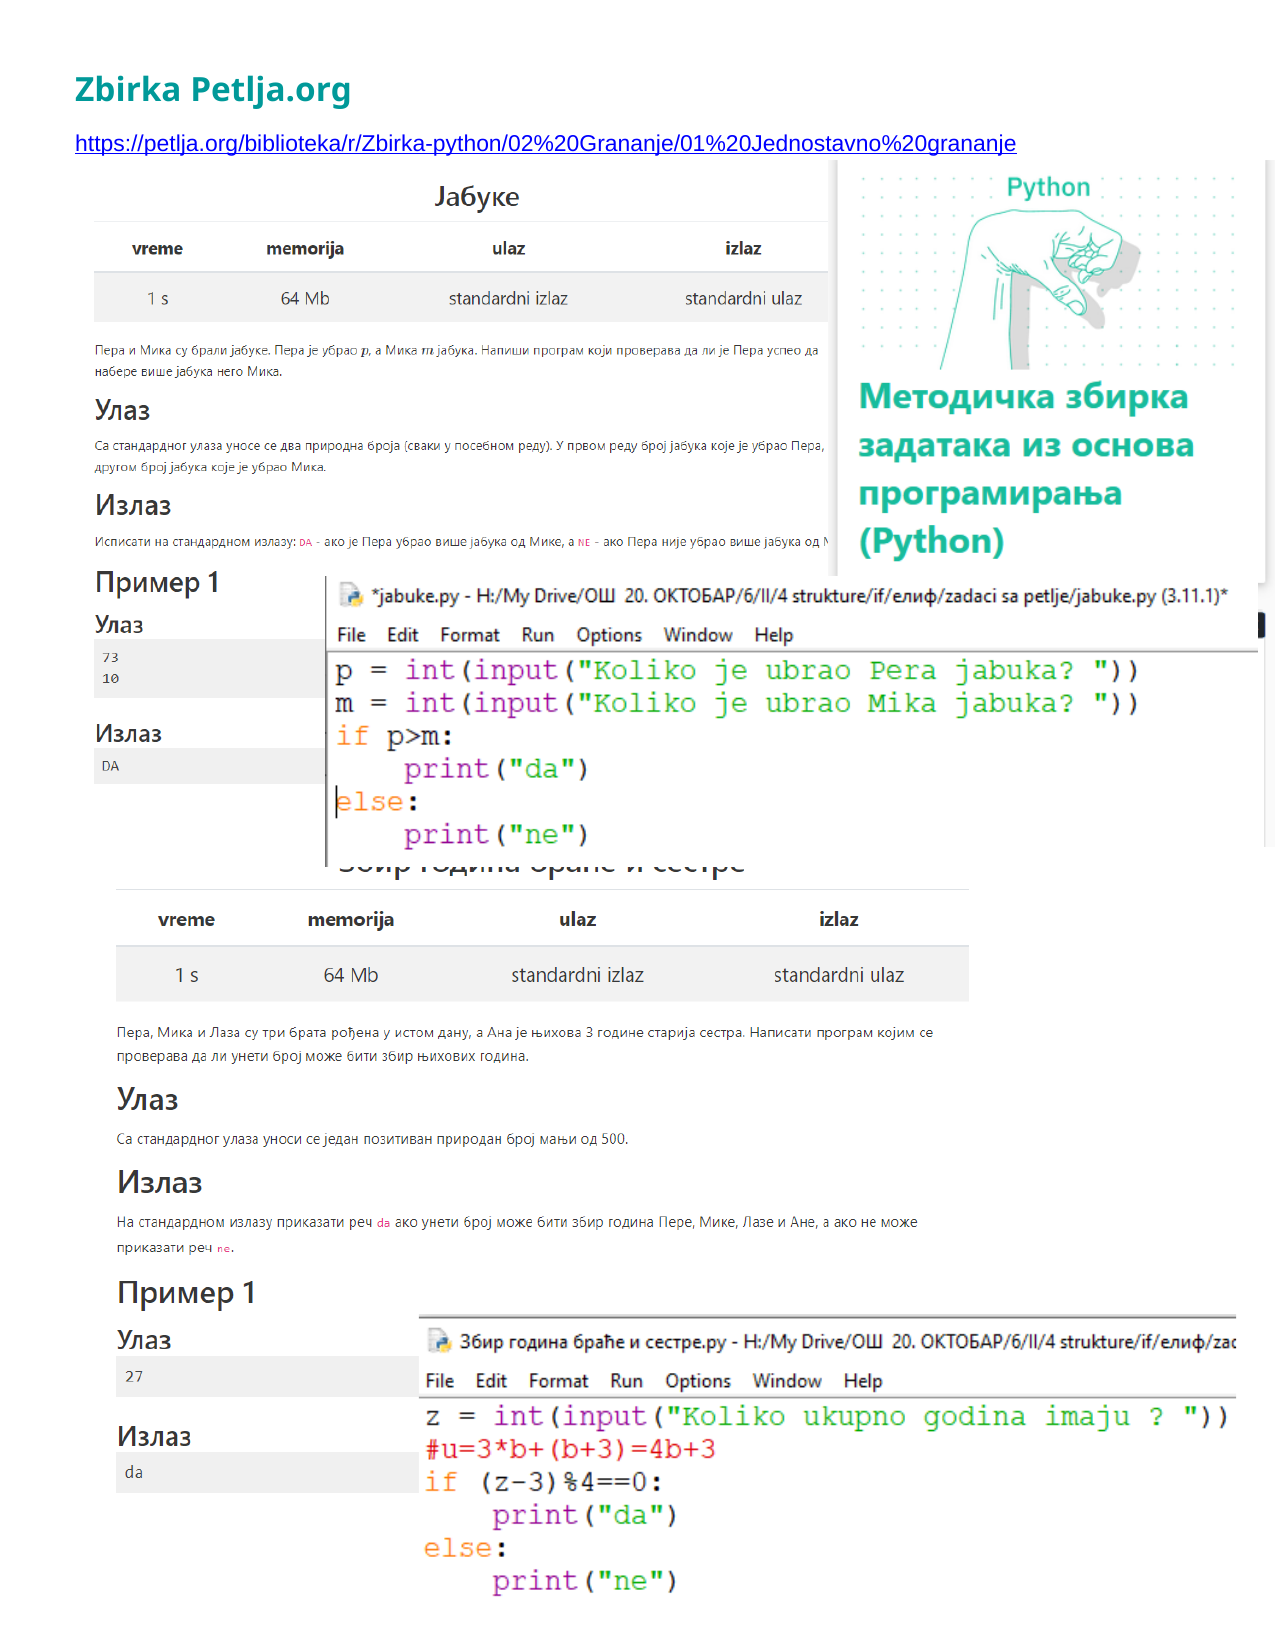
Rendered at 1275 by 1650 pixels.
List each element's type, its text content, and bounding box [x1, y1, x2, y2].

text https://petlja.org/biblioteka/r/Zbirka-python/02%20Grananje/01%20Jednostavno%20grananje [75, 130, 1200, 157]
subtitle Zbirka Petlja.org [75, 66, 1200, 111]
picture [75, 160, 1275, 1615]
